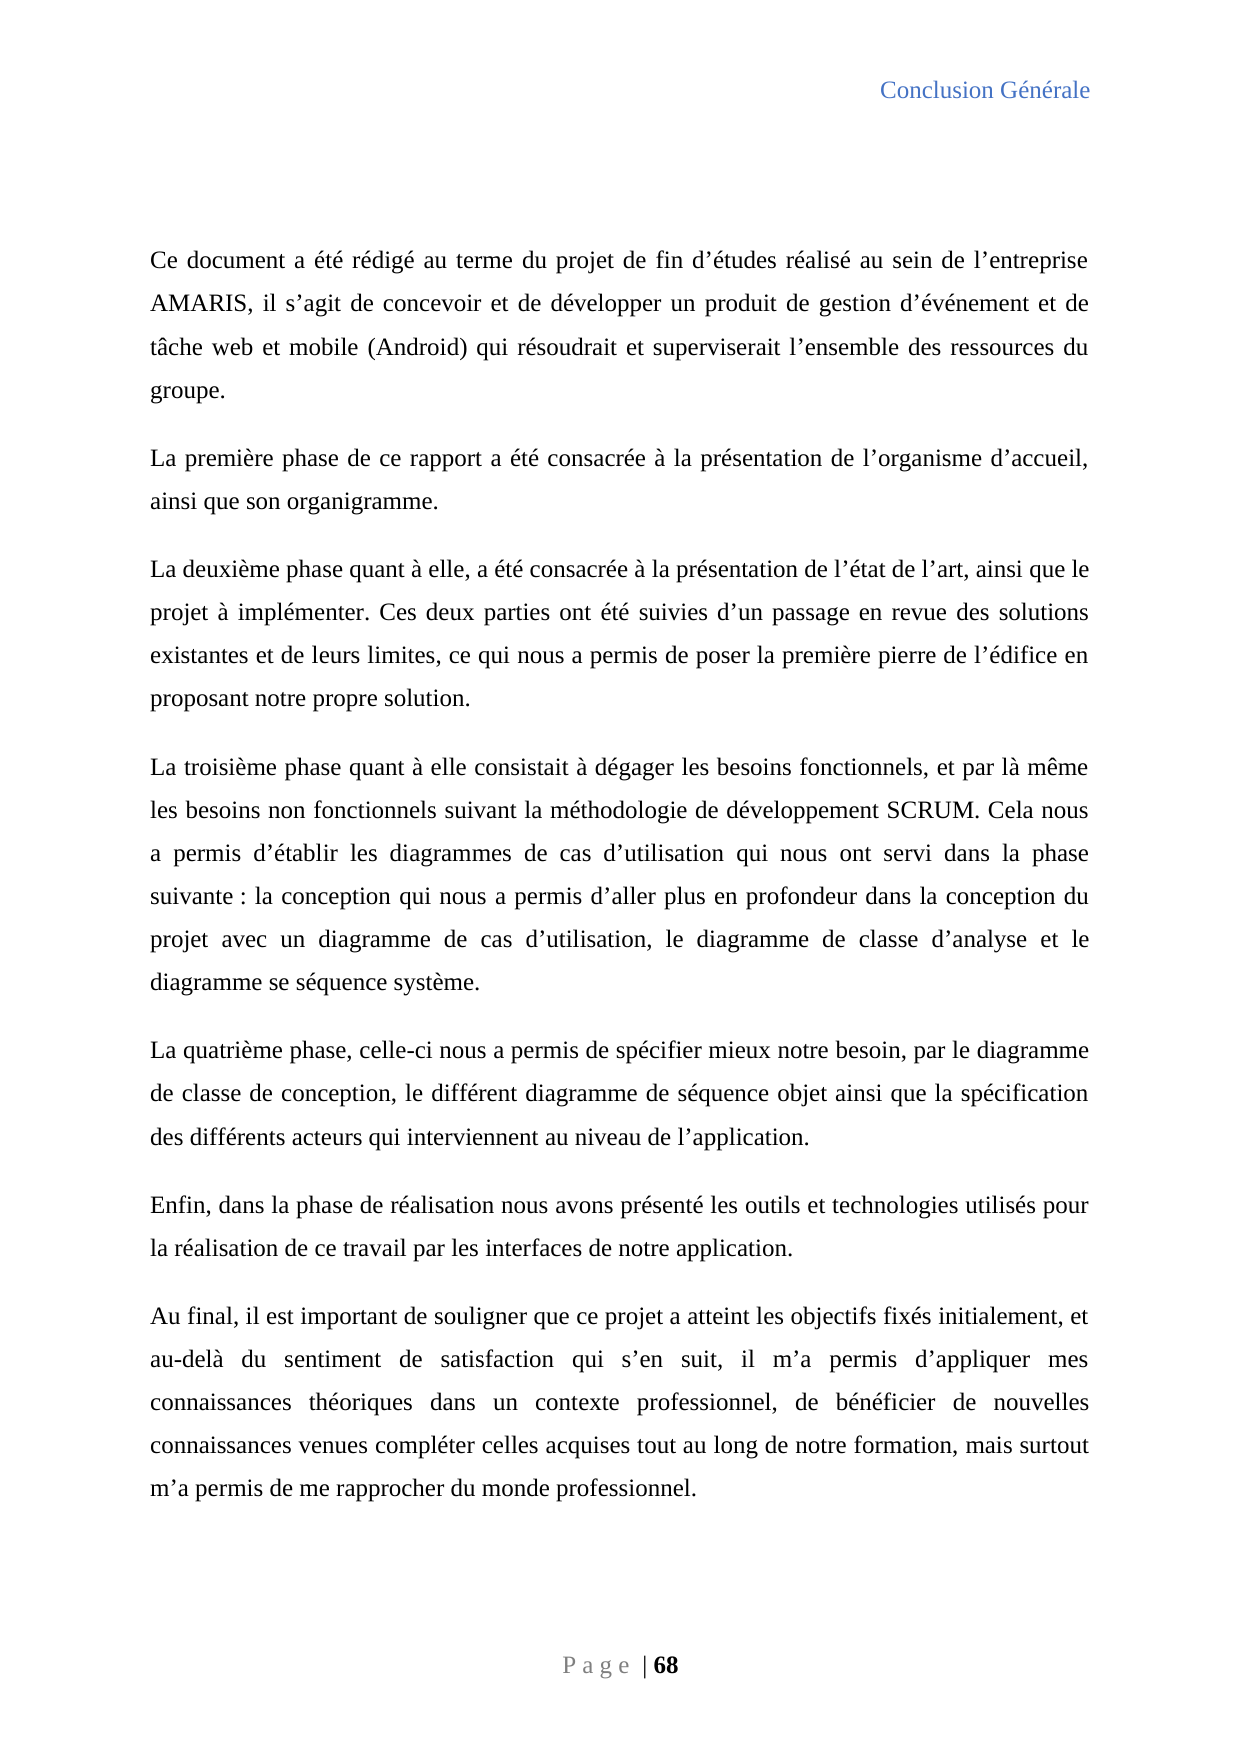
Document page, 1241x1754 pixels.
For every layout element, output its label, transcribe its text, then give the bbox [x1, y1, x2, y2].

text Ce document a été rédigé au terme du projet de fin d’études réalisé au sein de l’entreprise AMARIS, il s’agit de concevoir et de développer un produit de gestion d’événement et de tâche web et mobile (Android) qui résoudrait et superviserait l’ensemble des ressources du groupe. [150, 245, 1090, 403]
text La deuxième phase quant à elle, a été consacrée à la présentation de l’état de l’art, ainsi que le projet à implémenter. Ces deux parties ont été suivies d’un passage en revue des solutions existantes et de leurs limites, ce qui nous a permis de poser la première pierre de l’édifice en proposant notre propre solution. [150, 554, 1090, 712]
text Enfin, dans la phase de réalisation nous avons présenté les outils et technologies utilisés pour la réalisation de ce travail par les interfaces de notre application. [150, 1190, 1090, 1262]
text Au final, il est important de souligner que ce projet a atteint les objectifs fixés initialement, et au-delà du sentiment de satisfaction qui s’en suit, il m’a permis d’appliquer mes connaissances théoriques dans un contexte professionnel, de bénéficier de nouvelles connaissances venues compléter celles acquises tout au long de notre formation, mais surtout m’a permis de me rapprocher du monde professionnel. [150, 1301, 1090, 1502]
text La première phase de ce rapport a été consacrée à la présentation de l’organisme d’accueil, ainsi que son organigramme. [150, 443, 1090, 515]
text La troisième phase quant à elle consistait à dégager les besoins fonctionnels, et par là même les besoins non fonctionnels suivant la méthodologie de développement SCRUM. Cela nous a permis d’établir les diagrammes de cas d’utilisation qui nous ont servi dans la phase suivante : la conception qui nous a permis d’aller plus en profondeur dans la conception du projet avec un diagramme de cas d’utilisation, le diagramme de classe d’analyse et le diagramme se séquence système. [150, 752, 1090, 996]
text La quatrième phase, celle-ci nous a permis de spécifier mieux notre besoin, par le diagramme de classe de conception, le différent diagramme de séquence objet ainsi que la spécification des différents acteurs qui interviennent au niveau de l’application. [150, 1035, 1090, 1150]
